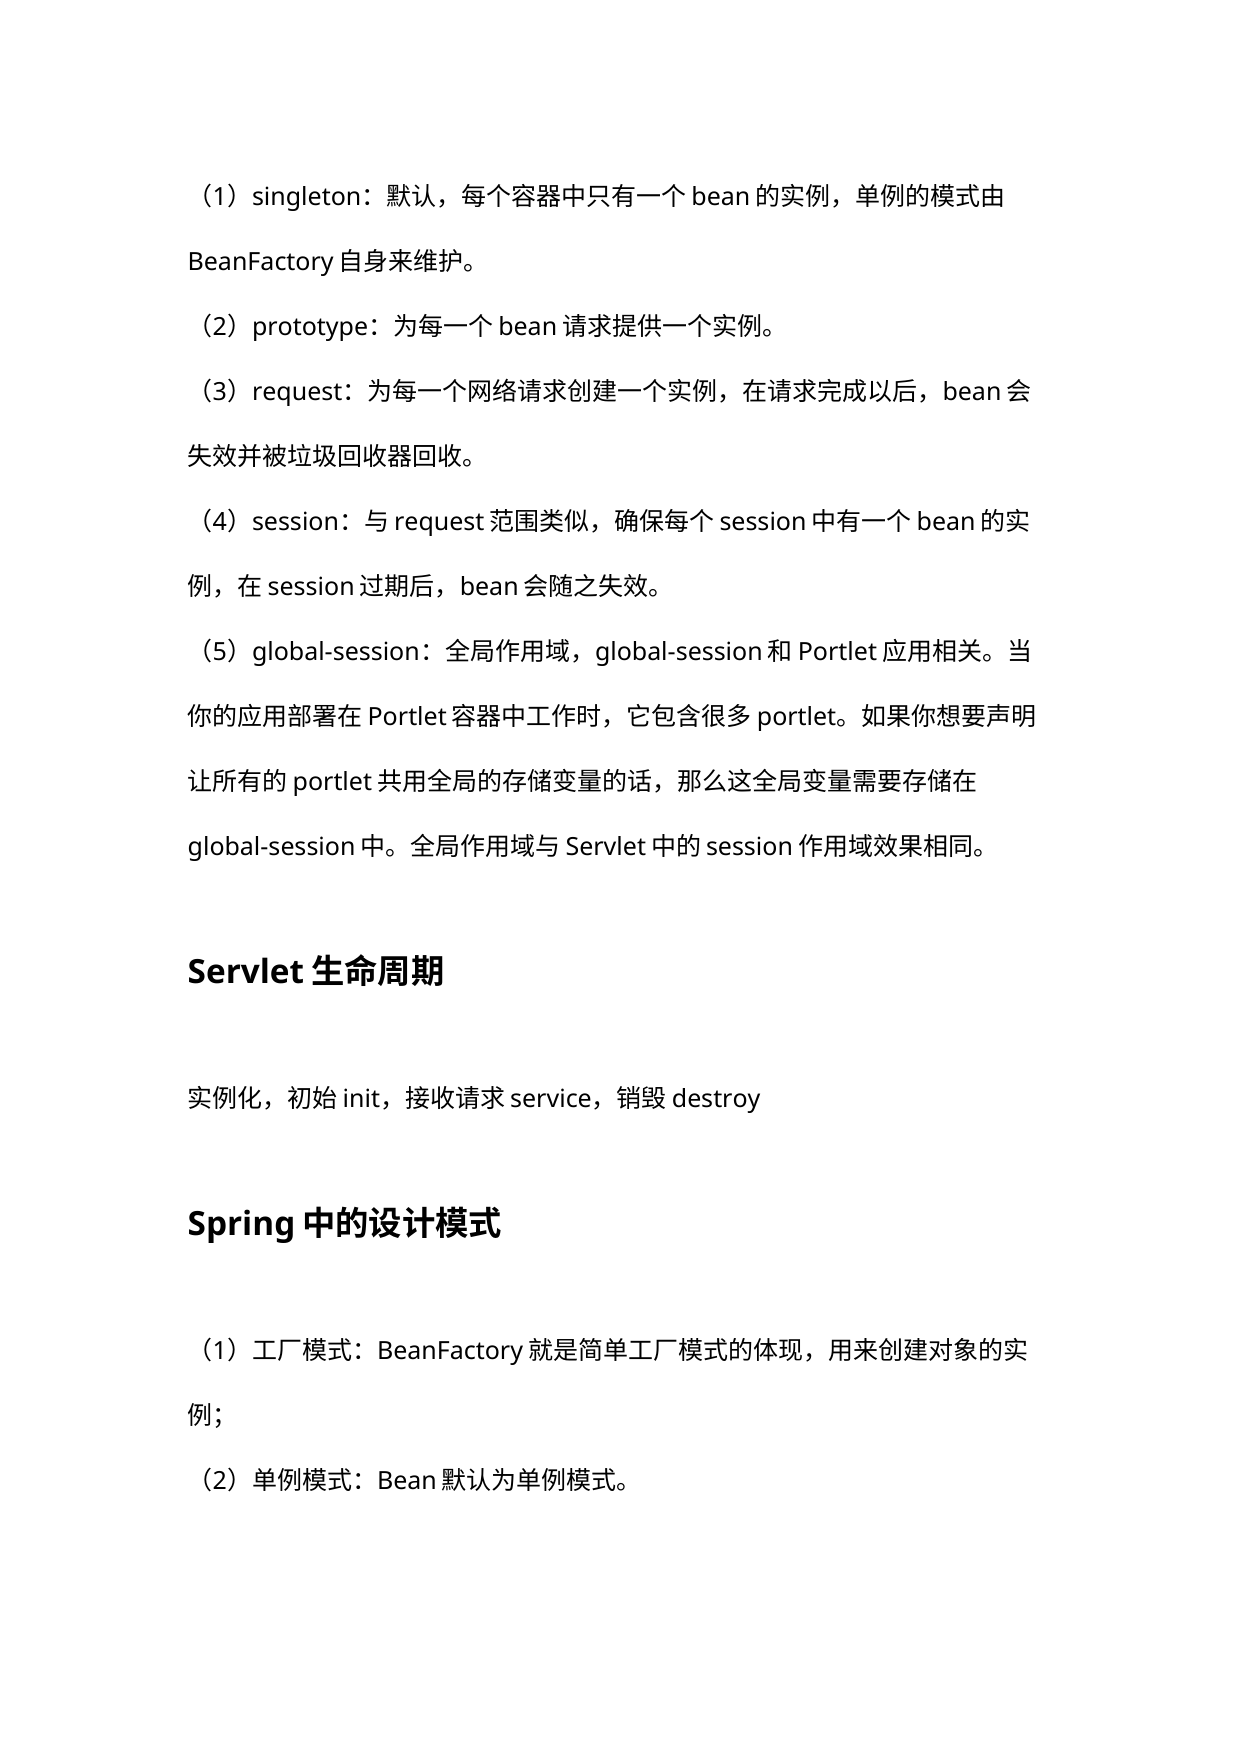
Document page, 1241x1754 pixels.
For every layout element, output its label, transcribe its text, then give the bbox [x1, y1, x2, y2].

text （4）session：与request范围类似，确保每个session中有一个bean的实例，在session过期后，bean会随之失效。 [187, 487, 1053, 617]
text （3）request：为每一个网络请求创建一个实例，在请求完成以后，bean会失效并被垃圾回收器回收。 [187, 357, 1053, 487]
text （1）工厂模式：BeanFactory就是简单工厂模式的体现，用来创建对象的实例； [187, 1316, 1053, 1446]
text （2）prototype：为每一个bean请求提供一个实例。 [187, 292, 1053, 357]
text （2）单例模式：Bean默认为单例模式。 [187, 1446, 1053, 1511]
subtitle Servlet生命周期 [187, 937, 1053, 1002]
text （1）singleton：默认，每个容器中只有一个bean的实例，单例的模式由BeanFactory自身来维护。 [187, 162, 1053, 292]
text （5）global-session：全局作用域，global-session和Portlet应用相关。当你的应用部署在Portlet容器中工作时，它包含很多portlet。如果你想要声明让所有的portlet共用全局的存储变量的话，那么这全局变量需要存储在global-session中。全局作用域与Servlet中的session作用域效果相同。 [187, 617, 1053, 877]
text 实例化，初始init，接收请求service，销毁destroy [187, 1064, 1053, 1129]
subtitle Spring中的设计模式 [187, 1188, 1053, 1253]
